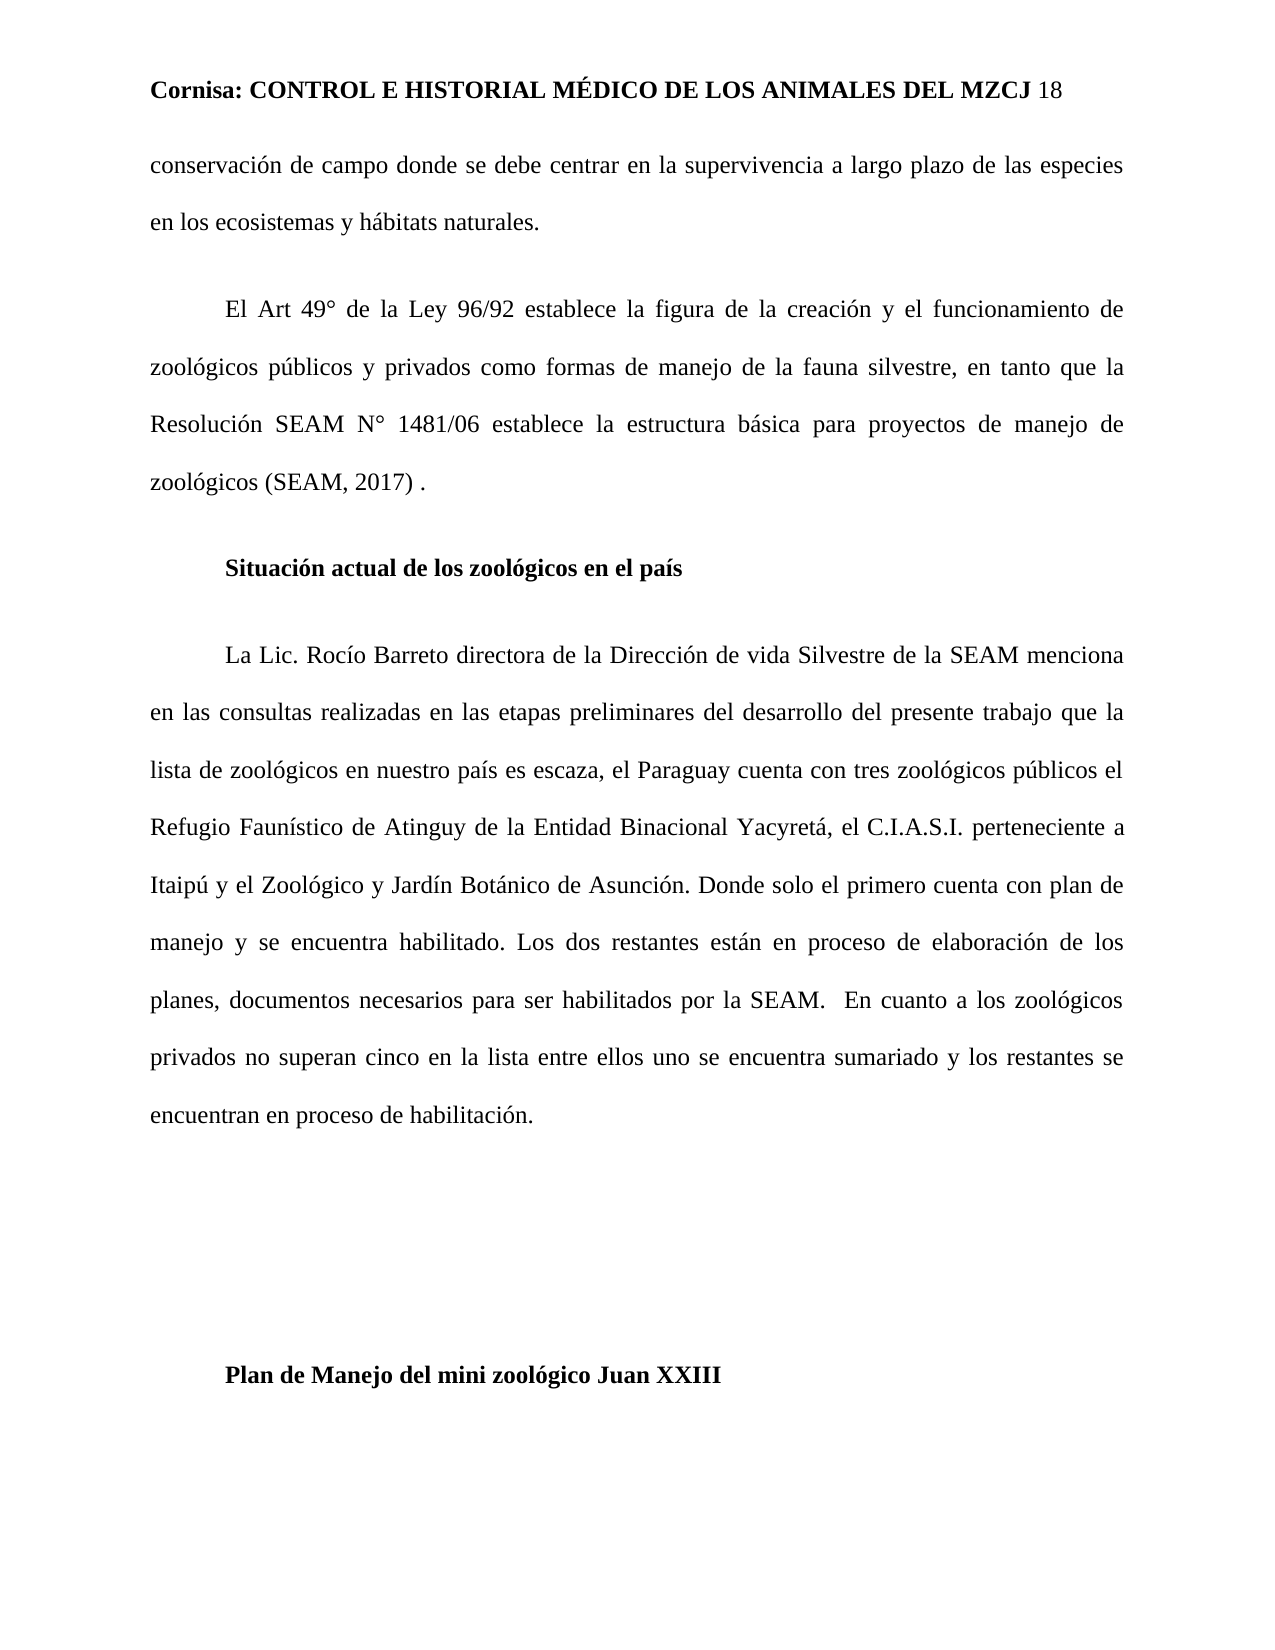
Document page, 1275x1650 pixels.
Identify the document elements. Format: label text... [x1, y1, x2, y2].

text La Lic. Rocío Barreto directora de la Dirección de vida Silvestre de la SEAM menciona en las consultas realizadas en las etapas preliminares del desarrollo del presente trabajo que la lista de zoológicos en nuestro país es escaza, el Paraguay cuenta con tres zoológicos públicos el Refugio Faunístico de Atinguy de la Entidad Binacional Yacyretá, el C.I.A.S.I. perteneciente a Itaipú y el Zoológico y Jardín Botánico de Asunción. Donde solo el primero cuenta con plan de manejo y se encuentra habilitado. Los dos restantes están en proceso de elaboración de los planes, documentos necesarios para ser habilitados por la SEAM. En cuanto a los zoológicos privados no superan cinco en la lista entre ellos uno se encuentra sumariado y los restantes se encuentran en proceso de habilitación. [150, 640, 1125, 1129]
subtitle Situación actual de los zoológicos en el país [150, 553, 1125, 582]
text El Art 49° de la Ley 96/92 establece la figura de la creación y el funcionamiento de zoológicos públicos y privados como formas de manejo de la fauna silvestre, en tanto que la Resolución SEAM N° 1481/06 establece la estructura básica para proyectos de manejo de zoológicos . [150, 294, 1125, 495]
subtitle Plan de Manejo del mini zoológico Juan XXIII [150, 1360, 1125, 1389]
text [150, 150, 1125, 236]
